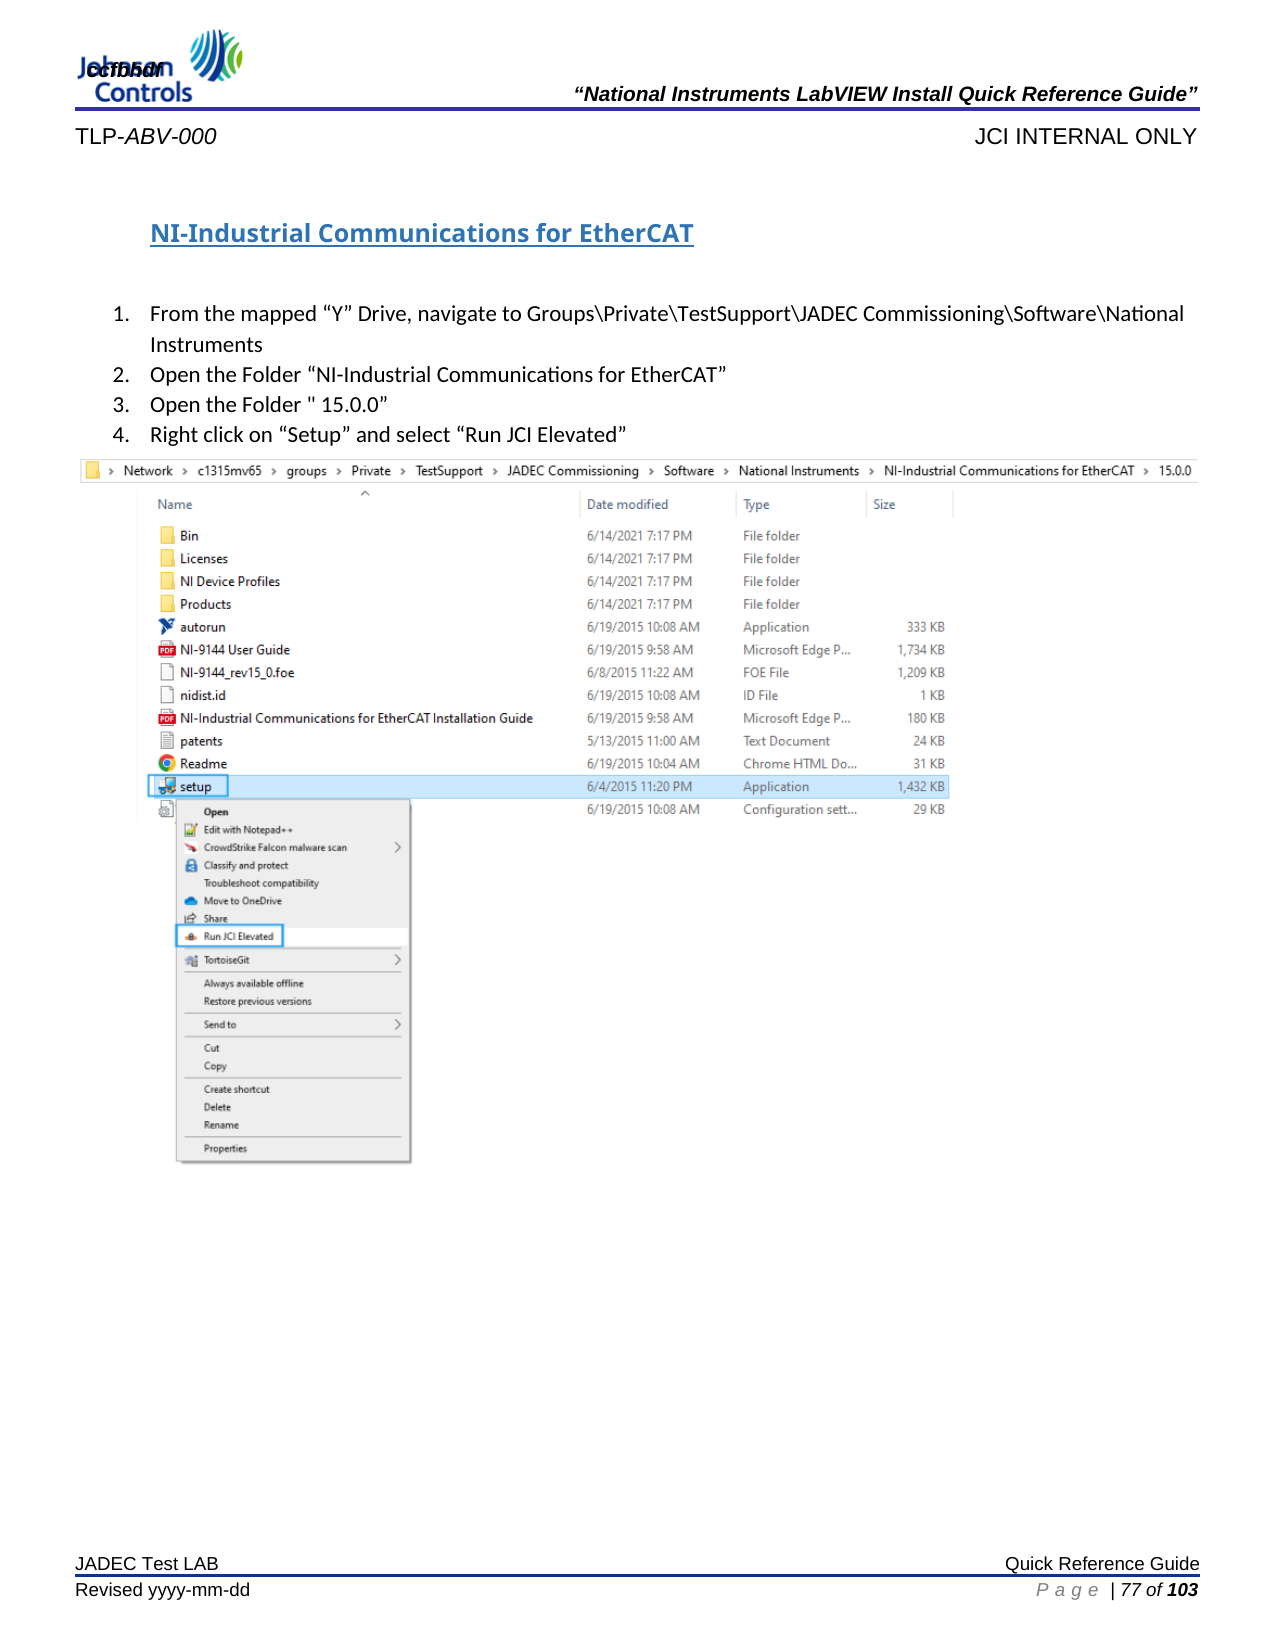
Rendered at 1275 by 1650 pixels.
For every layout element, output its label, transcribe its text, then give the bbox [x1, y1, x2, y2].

list From the mapped “Y” Drive, navigate to Groups\Private\TestSupport\JADEC Commissioning\Software\National Instruments [112, 299, 1200, 358]
picture [76, 26, 246, 105]
list Open the Folder " 15.0.0” [112, 390, 1200, 418]
list Right click on “Setup” and select “Run JCI Elevated” [112, 420, 1200, 448]
list Open the Folder “NI-Industrial Communications for EtherCAT” [112, 360, 1200, 388]
picture [75, 458, 1200, 1170]
subtitle NI-Industrial Communications for EtherCAT [150, 216, 1200, 250]
